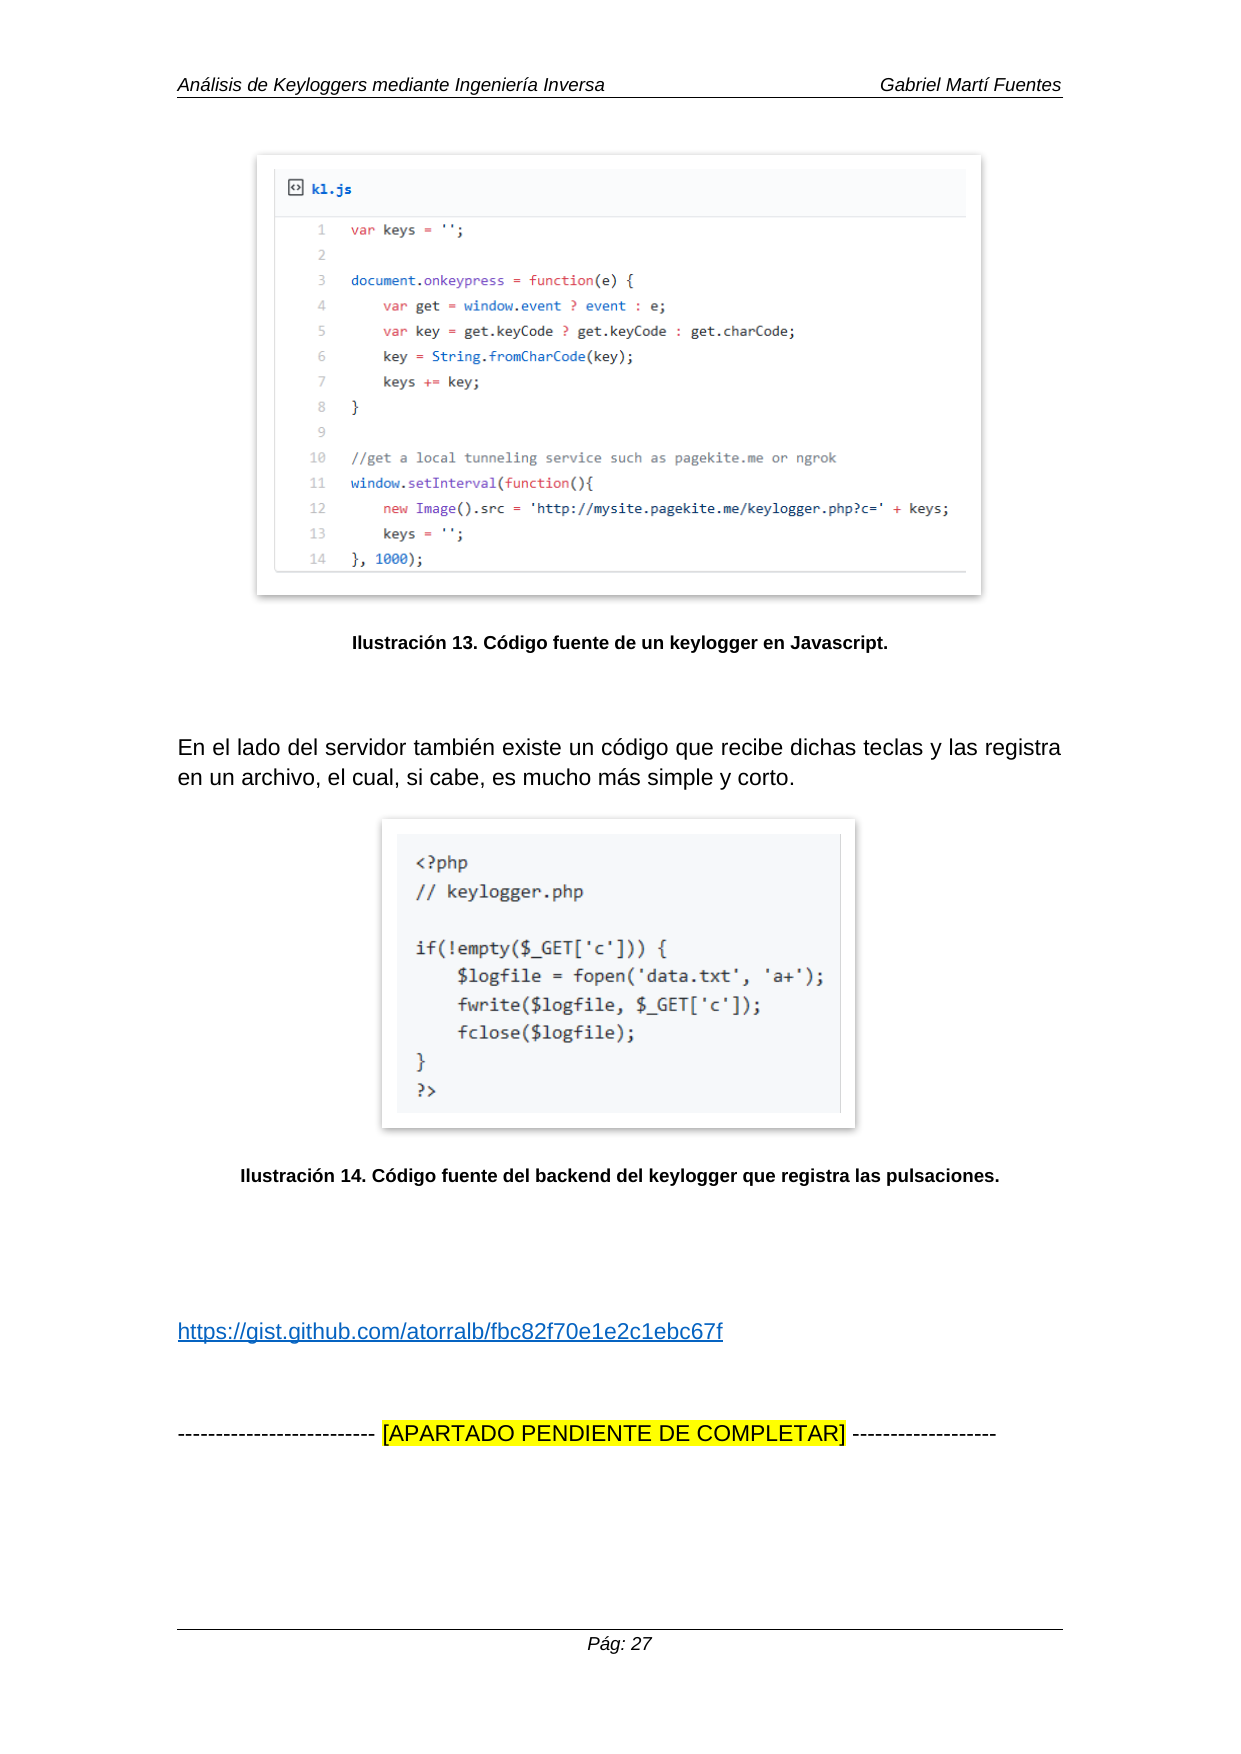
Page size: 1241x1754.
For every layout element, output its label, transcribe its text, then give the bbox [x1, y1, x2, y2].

text En el lado del servidor también existe un código que recibe dichas teclas y las registra en un archivo, el cual, si cabe, es mucho más simple y corto. [177, 734, 1063, 790]
picture [272, 169, 966, 580]
text https://gist.github.com/atorralb/fbc82f70e1e2c1ebc67f [177, 1318, 1063, 1344]
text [177, 1420, 382, 1446]
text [846, 1420, 1063, 1446]
picture [397, 834, 841, 1113]
